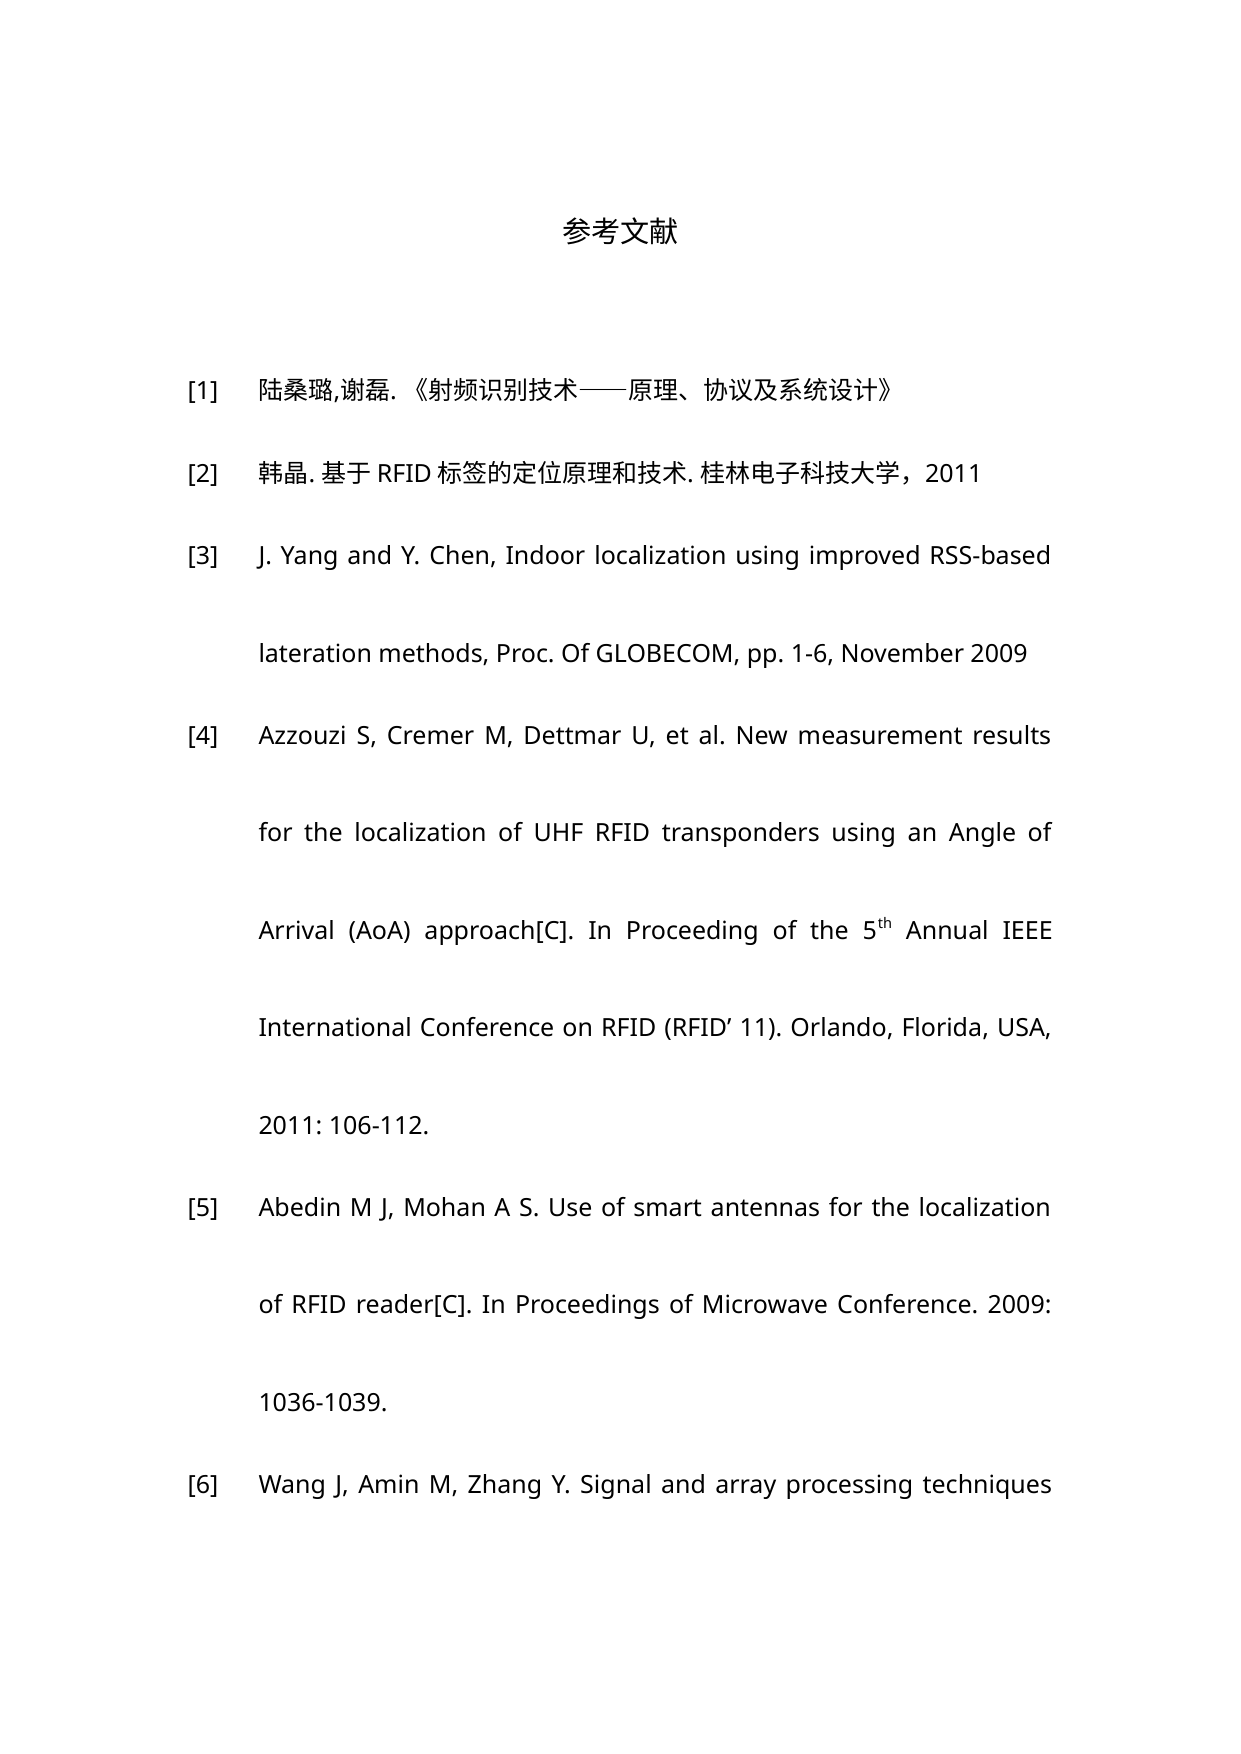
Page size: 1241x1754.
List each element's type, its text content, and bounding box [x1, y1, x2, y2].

list 陆桑璐,谢磊. 《射频识别技术——原理、协议及系统设计》 [187, 356, 1053, 421]
list Azzouzi S, Cremer M, Dettmar U, et al. New measurement results for the localization of UHF RFID transponders using an Angle of Arrival (AoA) approach[C]. In Proceeding of the 5th Annual IEEE International Conference on RFID (RFID’ 11). Orlando, Florida, USA, 2011: 106-112. [187, 702, 1053, 1157]
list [187, 1451, 1053, 1516]
list Abedin M J, Mohan A S. Use of smart antennas for the localization of RFID reader[C]. In Proceedings of Microwave Conference. 2009: 1036-1039. [187, 1174, 1053, 1434]
list J. Yang and Y. Chen, Indoor localization using improved RSS-based lateration methods, Proc. Of GLOBECOM, pp. 1-6, November 2009 [187, 523, 1053, 685]
text 参考文献 [187, 197, 1053, 262]
list 韩晶. 基于RFID标签的定位原理和技术. 桂林电子科技大学，2011 [187, 439, 1053, 504]
